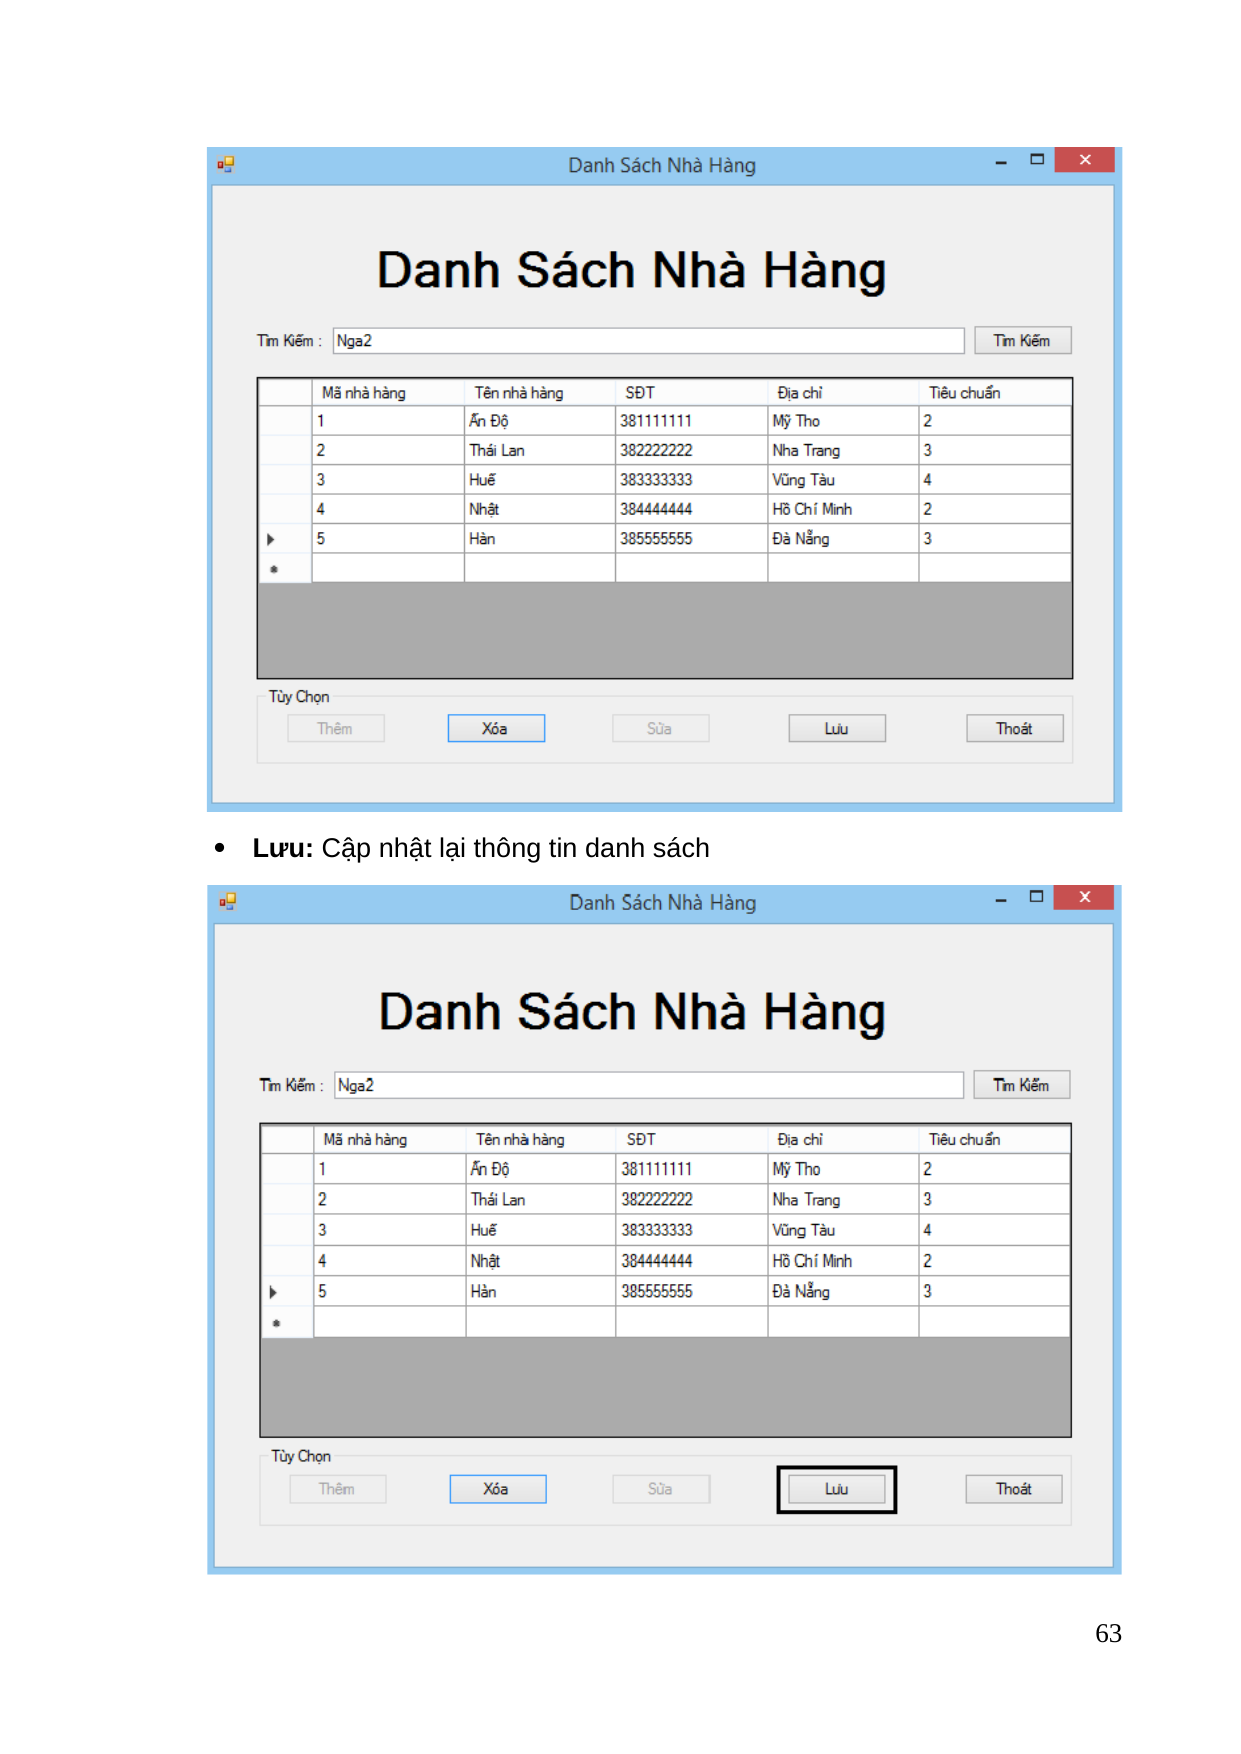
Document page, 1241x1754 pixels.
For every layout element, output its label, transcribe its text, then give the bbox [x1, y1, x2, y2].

picture [206, 147, 1123, 812]
list Lưu: Cập nhật lại thông tin danh sách [215, 832, 1152, 864]
picture [207, 885, 1122, 1576]
